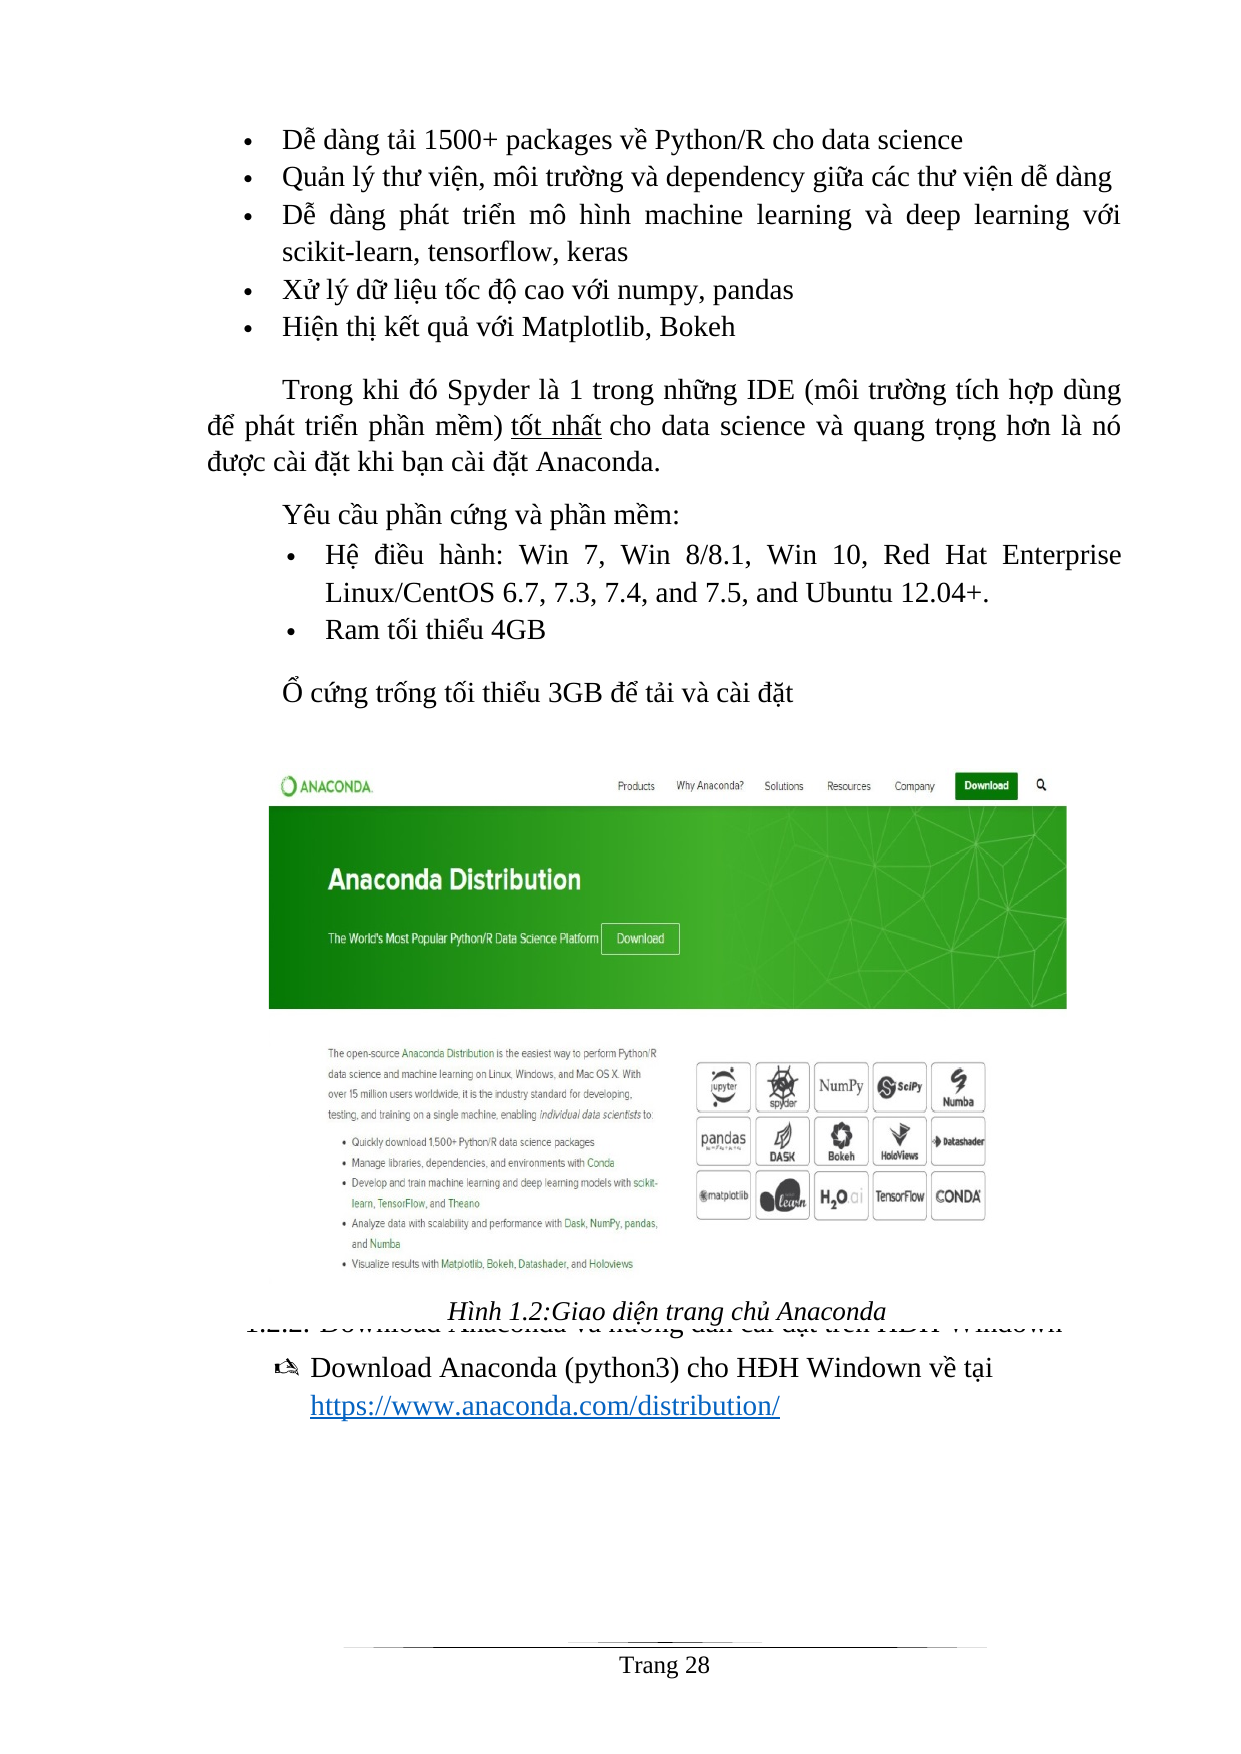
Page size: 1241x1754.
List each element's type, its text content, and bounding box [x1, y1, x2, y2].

list Hiện thị kết quả với Matplotlib, Bokeh [244, 306, 1122, 343]
text Ổ cứng trống tối thiểu 3GB để tải và cài đặt [207, 675, 1122, 709]
list Hệ điều hành: Win 7, Win 8/8.1, Win 10, Red Hat Enterprise Linux/CentOS 6.7, 7.3, 7.4, and 7.5, and Ubuntu 12.04+. [287, 533, 1122, 608]
list Download Anaconda (python3) cho HĐH Windown về tại https://www.anaconda.com/distribution/ [273, 1348, 1122, 1423]
list Ram tối thiểu 4GB [287, 608, 1122, 646]
list Quản lý thư viện, môi trường và dependency giữa các thư viện dễ dàng [244, 156, 1122, 193]
text Trong khi đó Spyder là 1 trong những IDE (môi trường tích hợp dùng để phát triển phần mềm) tốt nhất cho data science và quang trọng hơn là nó được cài đặt khi bạn cài đặt Anaconda. [207, 372, 1122, 478]
text Yêu cầu phần cứng và phần mềm: [207, 497, 1122, 531]
picture [268, 768, 1067, 1284]
list Dễ dàng phát triển mô hình machine learning và deep learning với scikit-learn, tensorflow, keras [244, 193, 1122, 268]
list Xử lý dữ liệu tốc độ cao với numpy, pandas [244, 268, 1122, 306]
list Dễ dàng tải 1500+ packages về Python/R cho data science [244, 118, 1122, 156]
